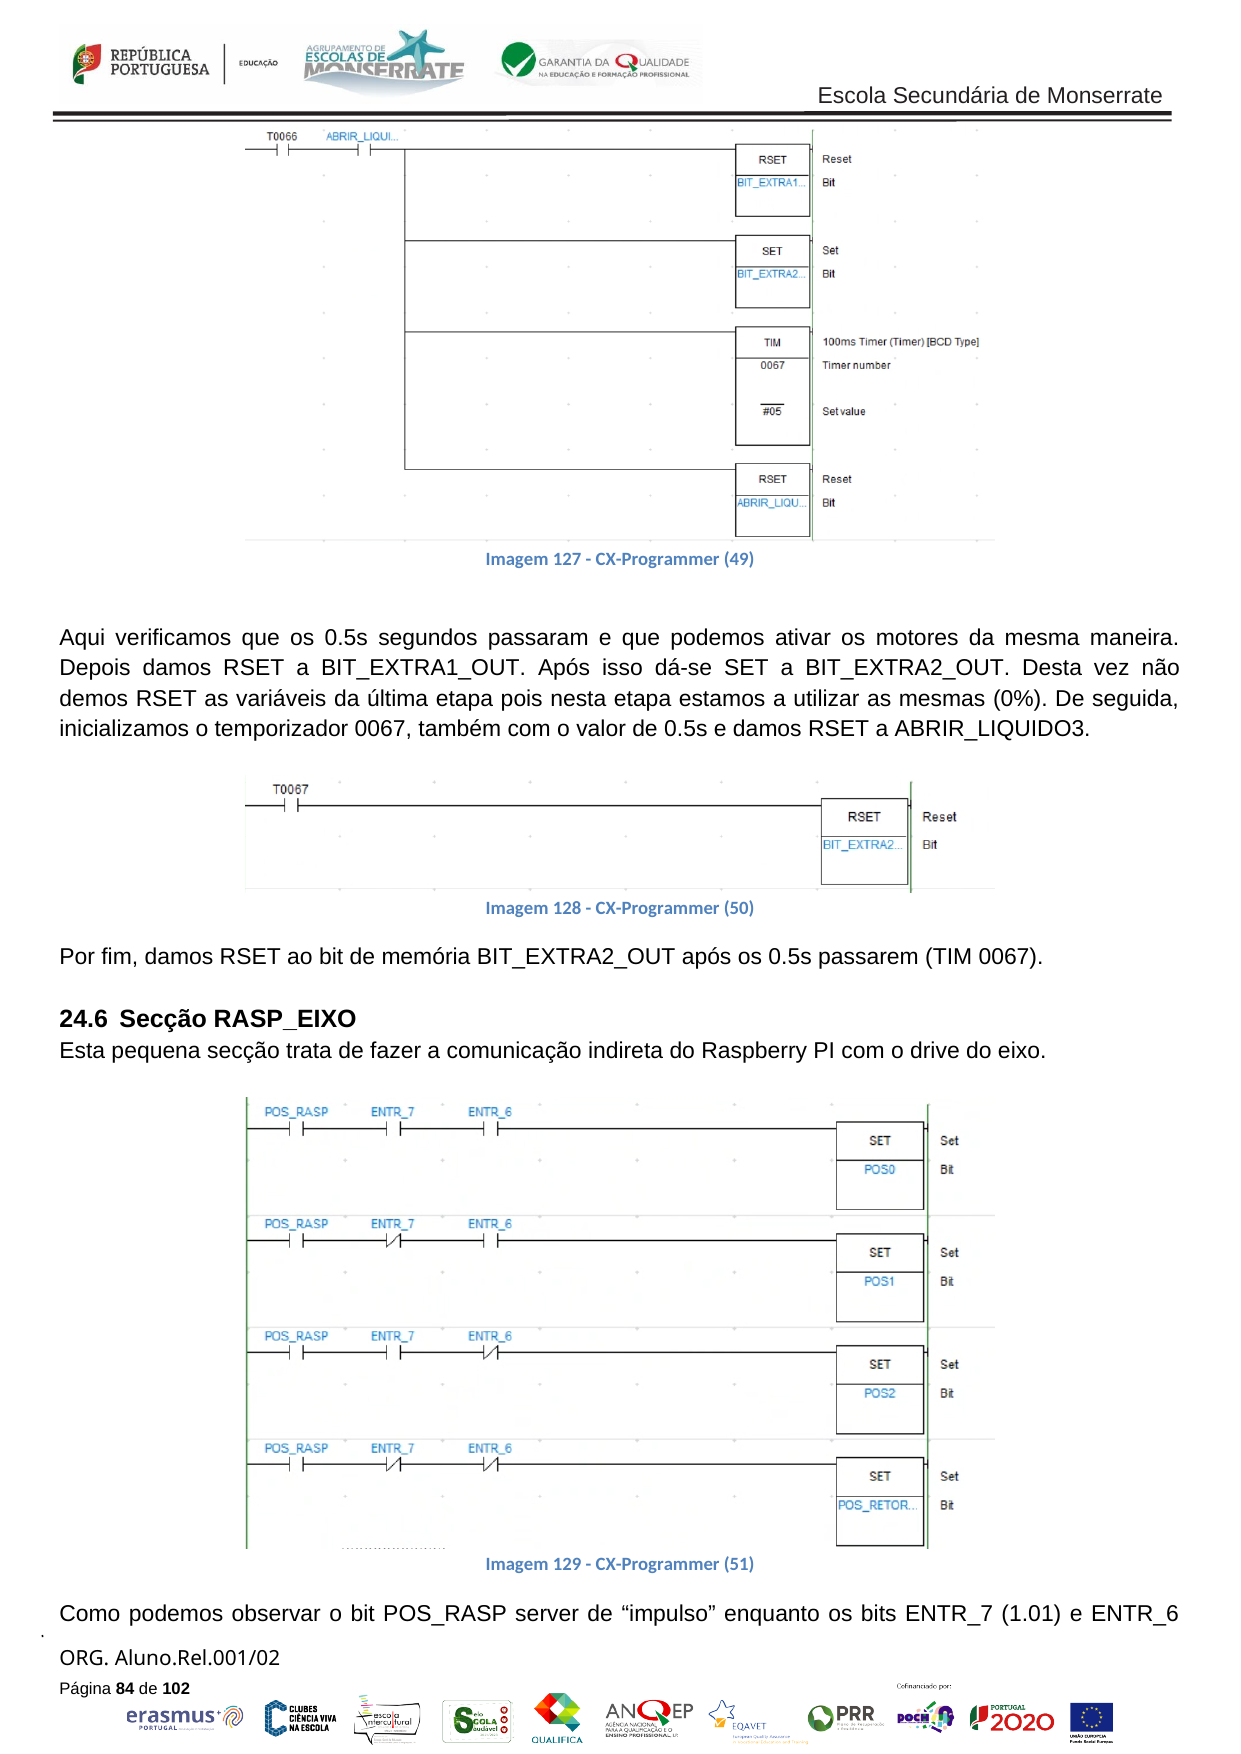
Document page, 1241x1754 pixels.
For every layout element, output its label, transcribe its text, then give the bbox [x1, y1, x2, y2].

text Imagem 129 - CX-Programmer (51) [59, 1553, 1181, 1576]
text Imagem 128 - CX-Programmer (50) [59, 896, 1181, 919]
picture [59, 24, 703, 104]
picture [127, 1679, 1113, 1754]
picture [245, 1097, 995, 1549]
text Imagem 127 - CX-Programmer (49) [59, 547, 1181, 569]
picture [245, 125, 995, 543]
text Esta pequena secção trata de fazer a comunicação indireta do Raspberry PI com o drive do eixo. [59, 1037, 1181, 1063]
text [59, 1600, 1181, 1626]
picture [245, 775, 995, 893]
subtitle Secção RASP_EIXO [59, 1004, 963, 1032]
text Por fim, damos RSET ao bit de memória BIT_EXTRA2_OUT após os 0.5s passarem (TIM 0067). [59, 943, 1181, 970]
text Aqui verificamos que os 0.5s segundos passaram e que podemos ativar os motores da mesma maneira. Depois damos RSET a BIT_EXTRA1_OUT. Após isso dá-se SET a BIT_EXTRA2_OUT. Desta vez não demos RSET as variáveis da última etapa pois nesta etapa estamos a utilizar as mesmas (0%). De seguida, inicializamos o temporizador 0067, também com o valor de 0.5s e damos RSET a ABRIR_LIQUIDO3. [59, 624, 1181, 741]
